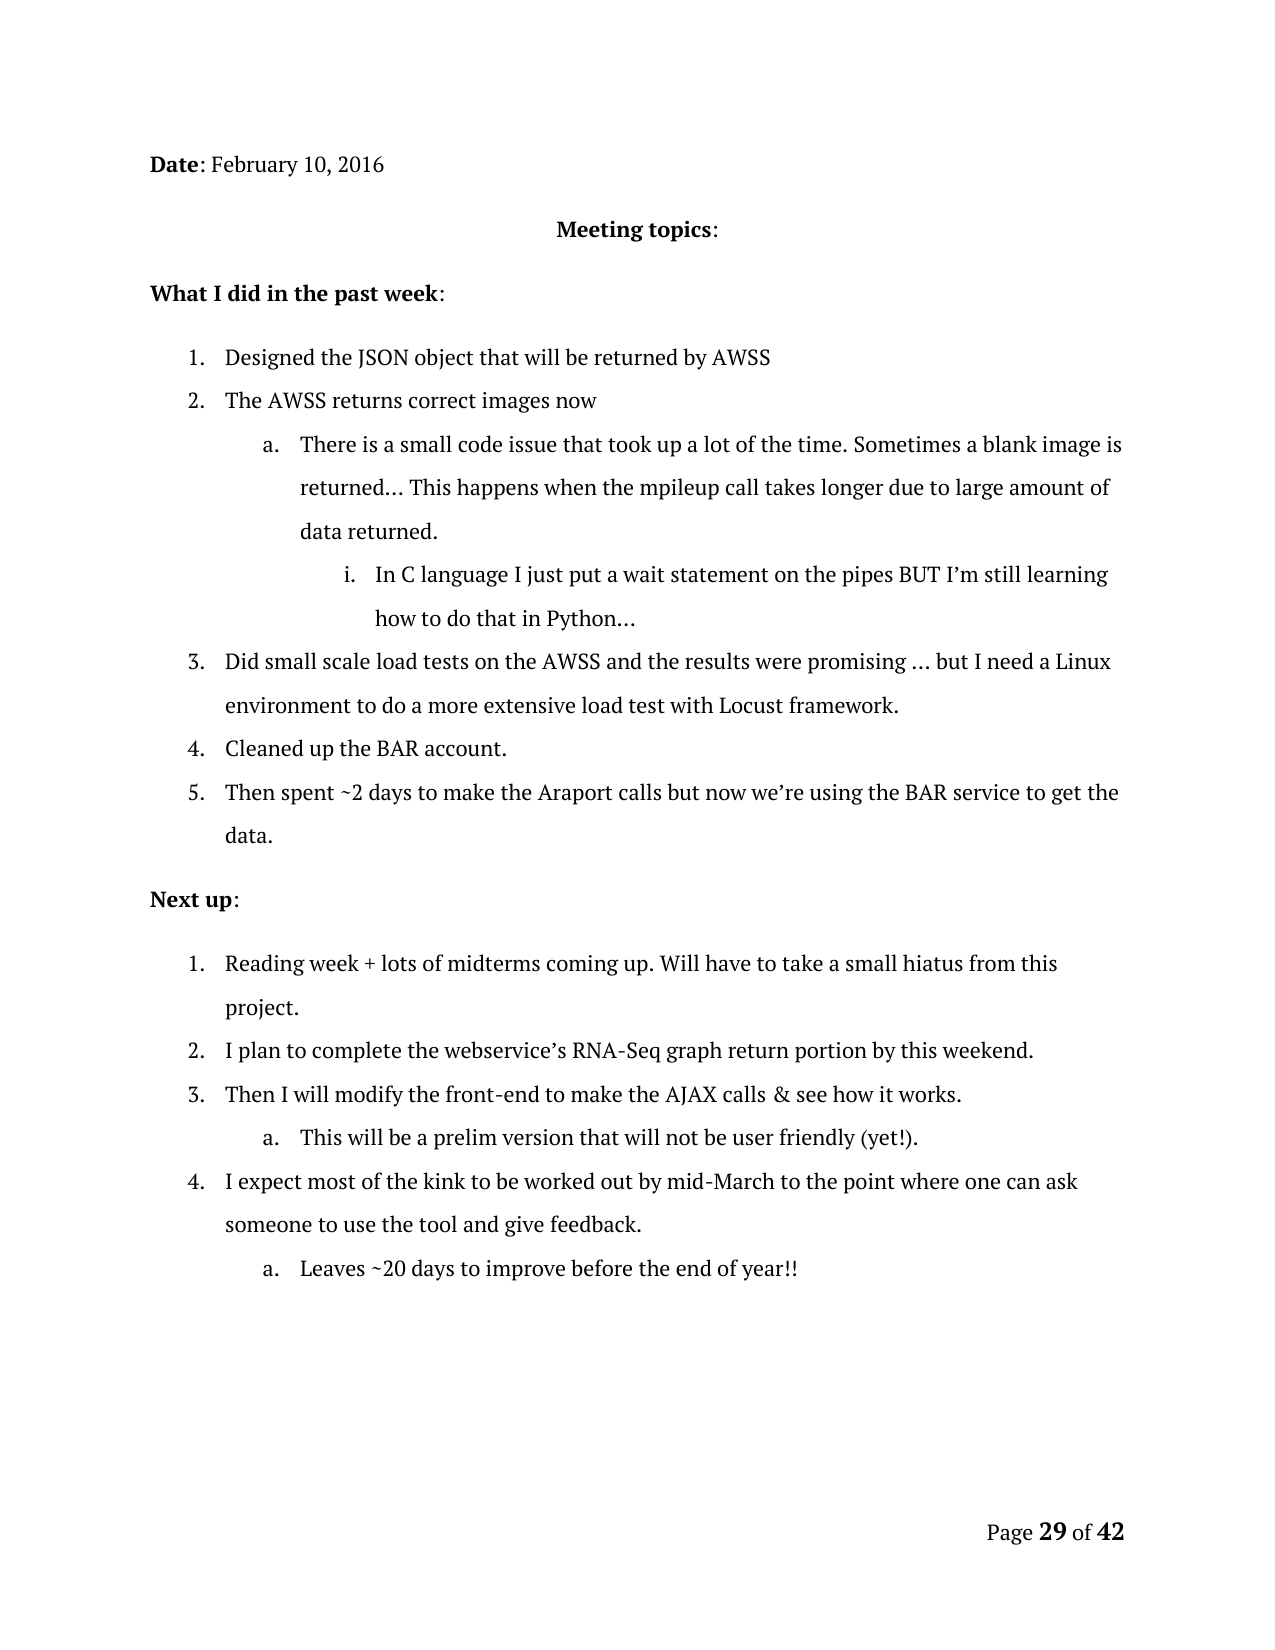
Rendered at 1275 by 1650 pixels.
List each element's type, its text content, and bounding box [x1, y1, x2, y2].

list I plan to complete the webservice’s RNA-Seq graph return portion by this weekend. [187, 1036, 1125, 1065]
text What I did in the past week: [150, 278, 1125, 307]
list There is a small code issue that took up a lot of the time. Sometimes a blank image is returned… This happens when the mpileup call takes longer due to large amount of data returned. [262, 430, 1125, 546]
list This will be a prelim version that will not be user friendly (yet!). [262, 1123, 1125, 1152]
list I expect most of the kink to be worked out by mid-March to the point where one can ask someone to use the tool and give feedback. [187, 1166, 1125, 1239]
list Reading week + lots of midterms coming up. Will have to take a small hiatus from this project. [187, 949, 1125, 1022]
list Designed the JSON object that will be returned by AWSS [187, 343, 1125, 372]
text Date: February 10, 2016 [150, 150, 1125, 179]
text Meeting topics: [150, 214, 1125, 243]
list Cleaned up the BAR account. [187, 734, 1125, 763]
list The AWSS returns correct images now [187, 386, 1125, 415]
list Did small scale load tests on the AWSS and the results were promising … but I need a Linux environment to do a more extensive load test with Locust framework. [187, 647, 1125, 719]
list Leaves ~20 days to improve before the end of year!! [262, 1253, 1125, 1282]
list Then I will modify the front-end to make the AJAX calls & see how it works. [187, 1079, 1125, 1108]
list Then spent ~2 days to make the Araport calls but now we’re using the BAR service to get the data. [187, 777, 1125, 849]
list In C language I just put a wait statement on the pipes BUT I’m still learning how to do that in Python… [356, 560, 1125, 632]
text Next up: [150, 885, 1125, 914]
